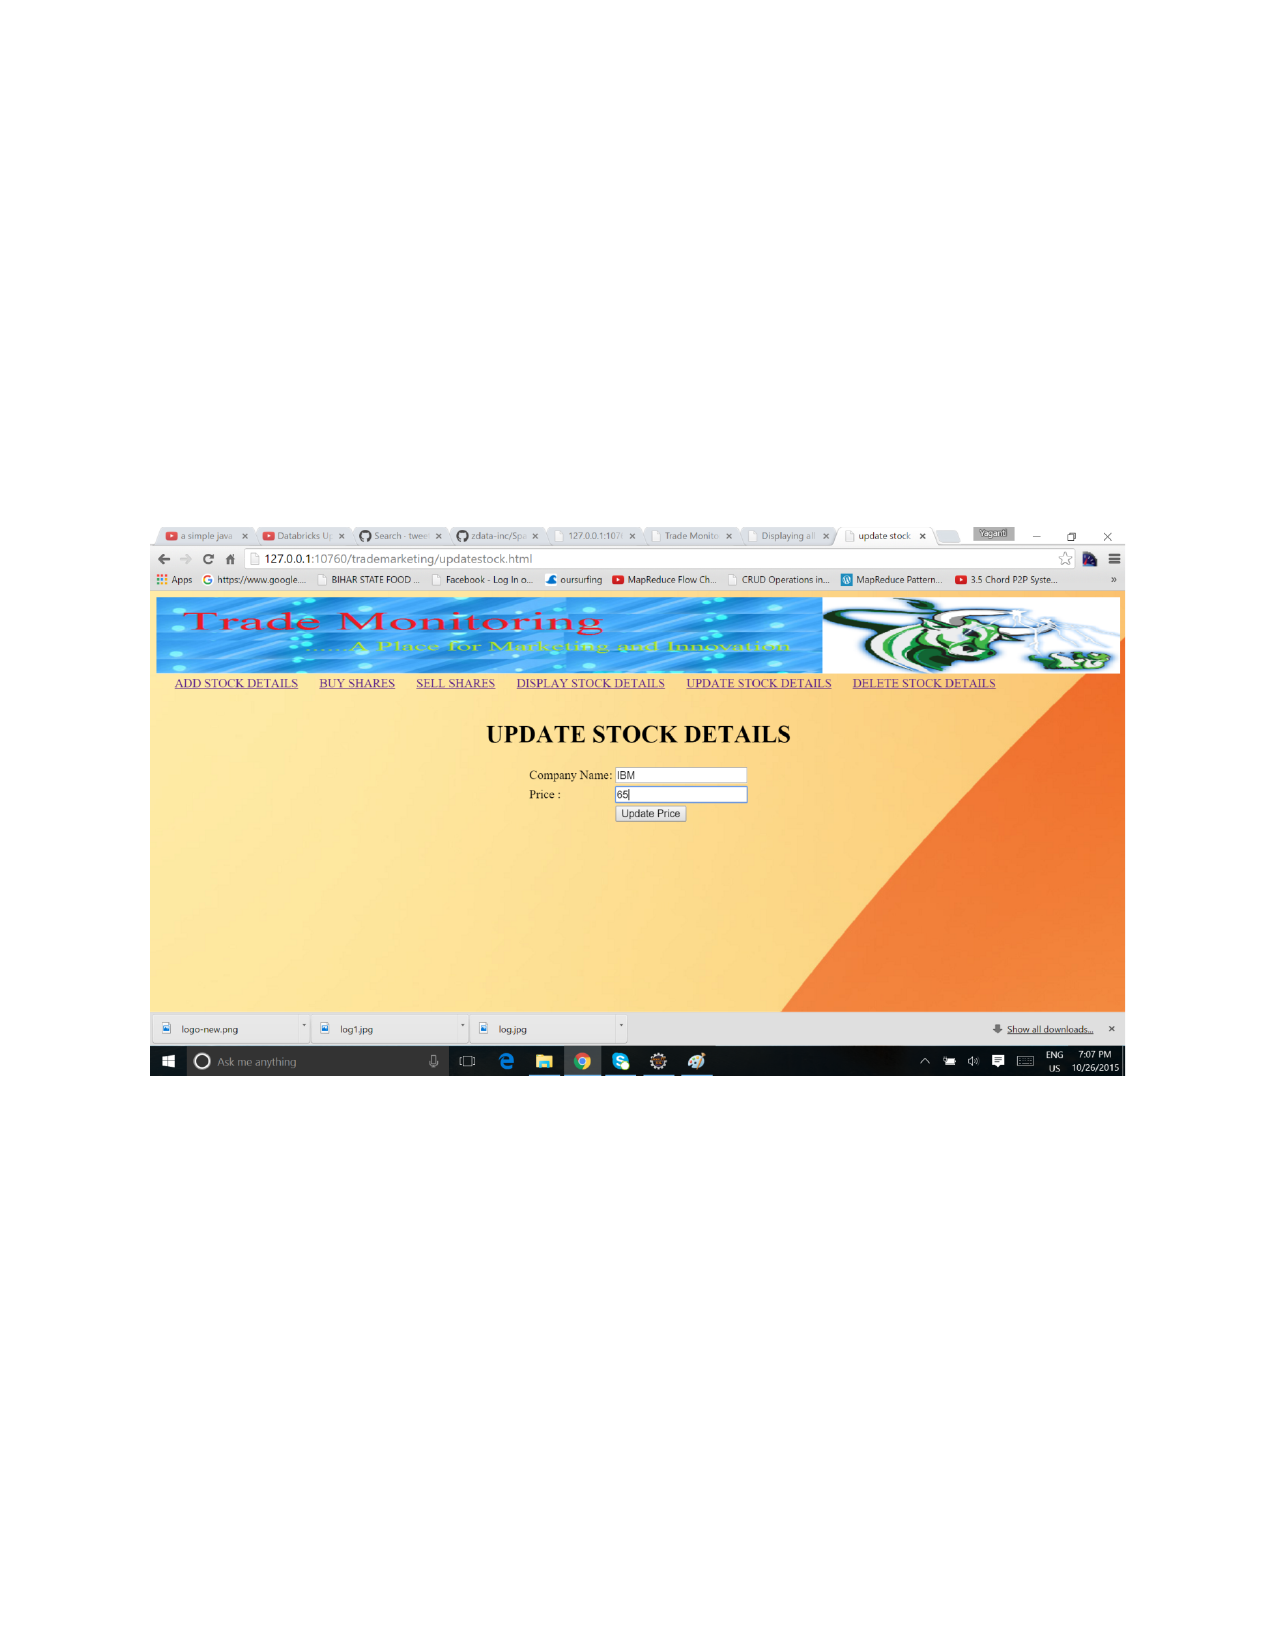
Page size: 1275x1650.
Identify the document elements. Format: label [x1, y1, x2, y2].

picture [150, 527, 1125, 1076]
